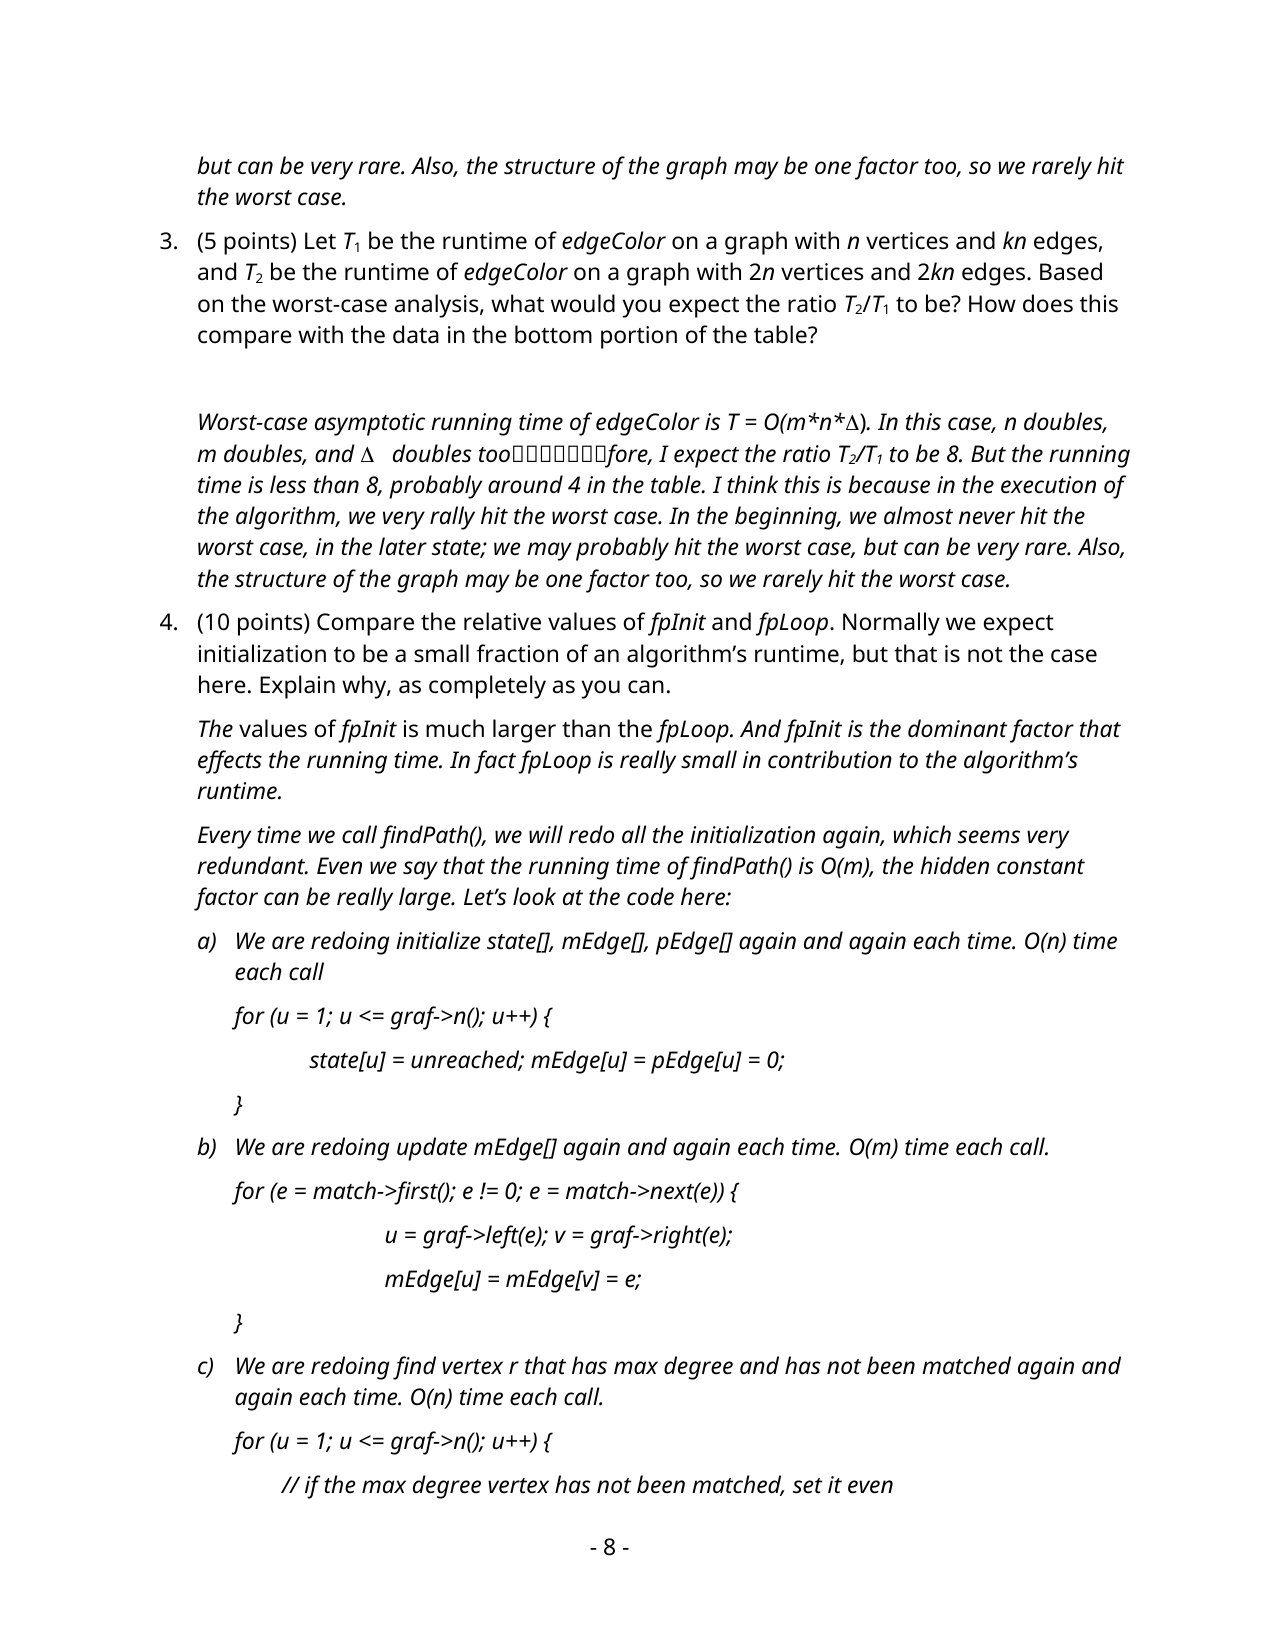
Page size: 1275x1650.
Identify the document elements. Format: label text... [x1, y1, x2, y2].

list (5 points) Let T1 be the runtime of edgeColor on a graph with n vertices and kn edges, and T2 be the runtime of edgeColor on a graph with 2n vertices and 2kn edges. Based on the worst-case analysis, what would you expect the ratio T2/T1 to be? How does this compare with the data in the bottom portion of the table? [159, 225, 1134, 350]
list (10 points) Compare the relative values of fpInit and fpLoop. Normally we expect initialization to be a small fraction of an algorithm’s runtime, but that is not the case here. Explain why, as completely as you can. [159, 606, 1134, 700]
list u = graf->left(e); v = graf->right(e); [234, 1219, 1134, 1250]
list for (e = match->first(); e != 0; e = match->next(e)) { [234, 1175, 1134, 1206]
list We are redoing find vertex r that has max degree and has not been matched again and again each time. O(n) time each call. [197, 1350, 1134, 1412]
list mEdge[u] = mEdge[v] = e; [234, 1262, 1134, 1294]
list Worst-case asymptotic running time of edgeColor is T = O(m*n*). In this case, n doubles, m doubles, and  doubles toofore, I expect the ratio T2/T1 to be 8. But the running time is less than 8, probably around 4 in the table. I think this is because in the execution of the algorithm, we very rally hit the worst case. In the beginning, we almost never hit the worst case, in the later state; we may probably hit the worst case, but can be very rare. Also, the structure of the graph may be one factor too, so we rarely hit the worst case. [197, 406, 1134, 594]
list // if the max degree vertex has not been matched, set it even [234, 1469, 1134, 1500]
list The values of fpInit is much larger than the fpLoop. And fpInit is the dominant factor that effects the running time. In fact fpLoop is really small in contribution to the algorithm’s runtime. [197, 712, 1134, 806]
list We are redoing initialize state[], mEdge[], pEdge[] again and again each time. O(n) time each call [197, 925, 1134, 987]
list for (u = 1; u <= graf->n(); u++) { [197, 1000, 1134, 1031]
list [197, 150, 1134, 212]
list We are redoing update mEdge[] again and again each time. O(m) time each call. [197, 1131, 1134, 1162]
list } [197, 1087, 1134, 1119]
list } [234, 1306, 1134, 1337]
list for (u = 1; u <= graf->n(); u++) { [234, 1425, 1134, 1456]
list state[u] = unreached; mEdge[u] = pEdge[u] = 0; [197, 1044, 1134, 1075]
list Every time we call findPath(), we will redo all the initialization again, which seems very redundant. Even we say that the running time of findPath() is O(m), the hidden constant factor can be really large. Let’s look at the code here: [197, 819, 1134, 912]
